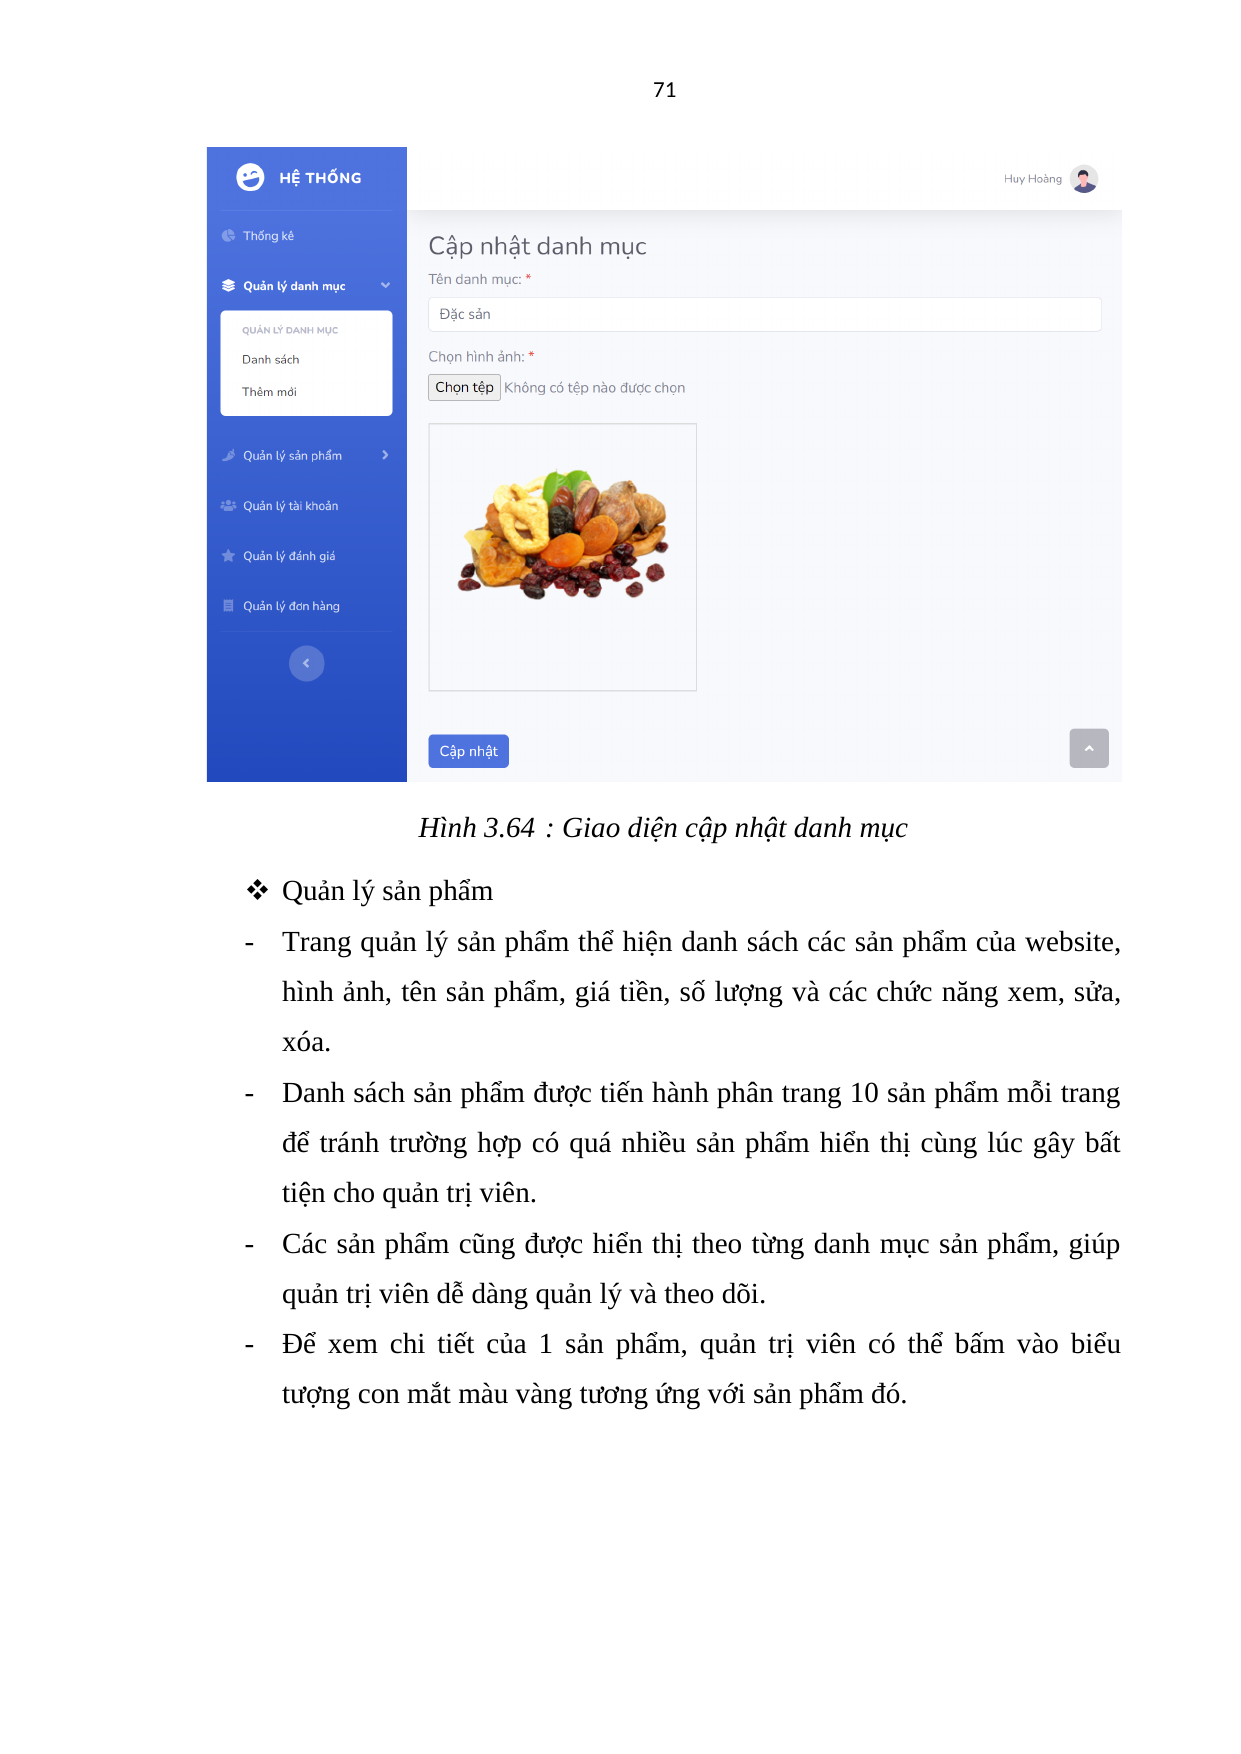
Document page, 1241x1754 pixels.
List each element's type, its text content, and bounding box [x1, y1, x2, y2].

list Quản lý sản phẩm [244, 873, 1122, 907]
list Danh sách sản phẩm được tiến hành phân trang 10 sản phẩm mỗi trang để tránh trường hợp có quá nhiều sản phẩm hiển thị cùng lúc gây bất tiện cho quản trị viên. [244, 1075, 1122, 1209]
list Để xem chi tiết của 1 sản phẩm, quản trị viên có thể bấm vào biểu tượng con mắt màu vàng tương ứng với sản phẩm đó. [244, 1326, 1122, 1410]
list Các sản phẩm cũng được hiển thị theo từng danh mục sản phẩm, giúp quản trị viên dễ dàng quản lý và theo dõi. [244, 1226, 1122, 1309]
list Trang quản lý sản phẩm thể hiện danh sách các sản phẩm của website, hình ảnh, tên sản phẩm, giá tiền, số lượng và các chức năng xem, sửa, xóa. [244, 924, 1122, 1058]
picture [206, 147, 1123, 782]
